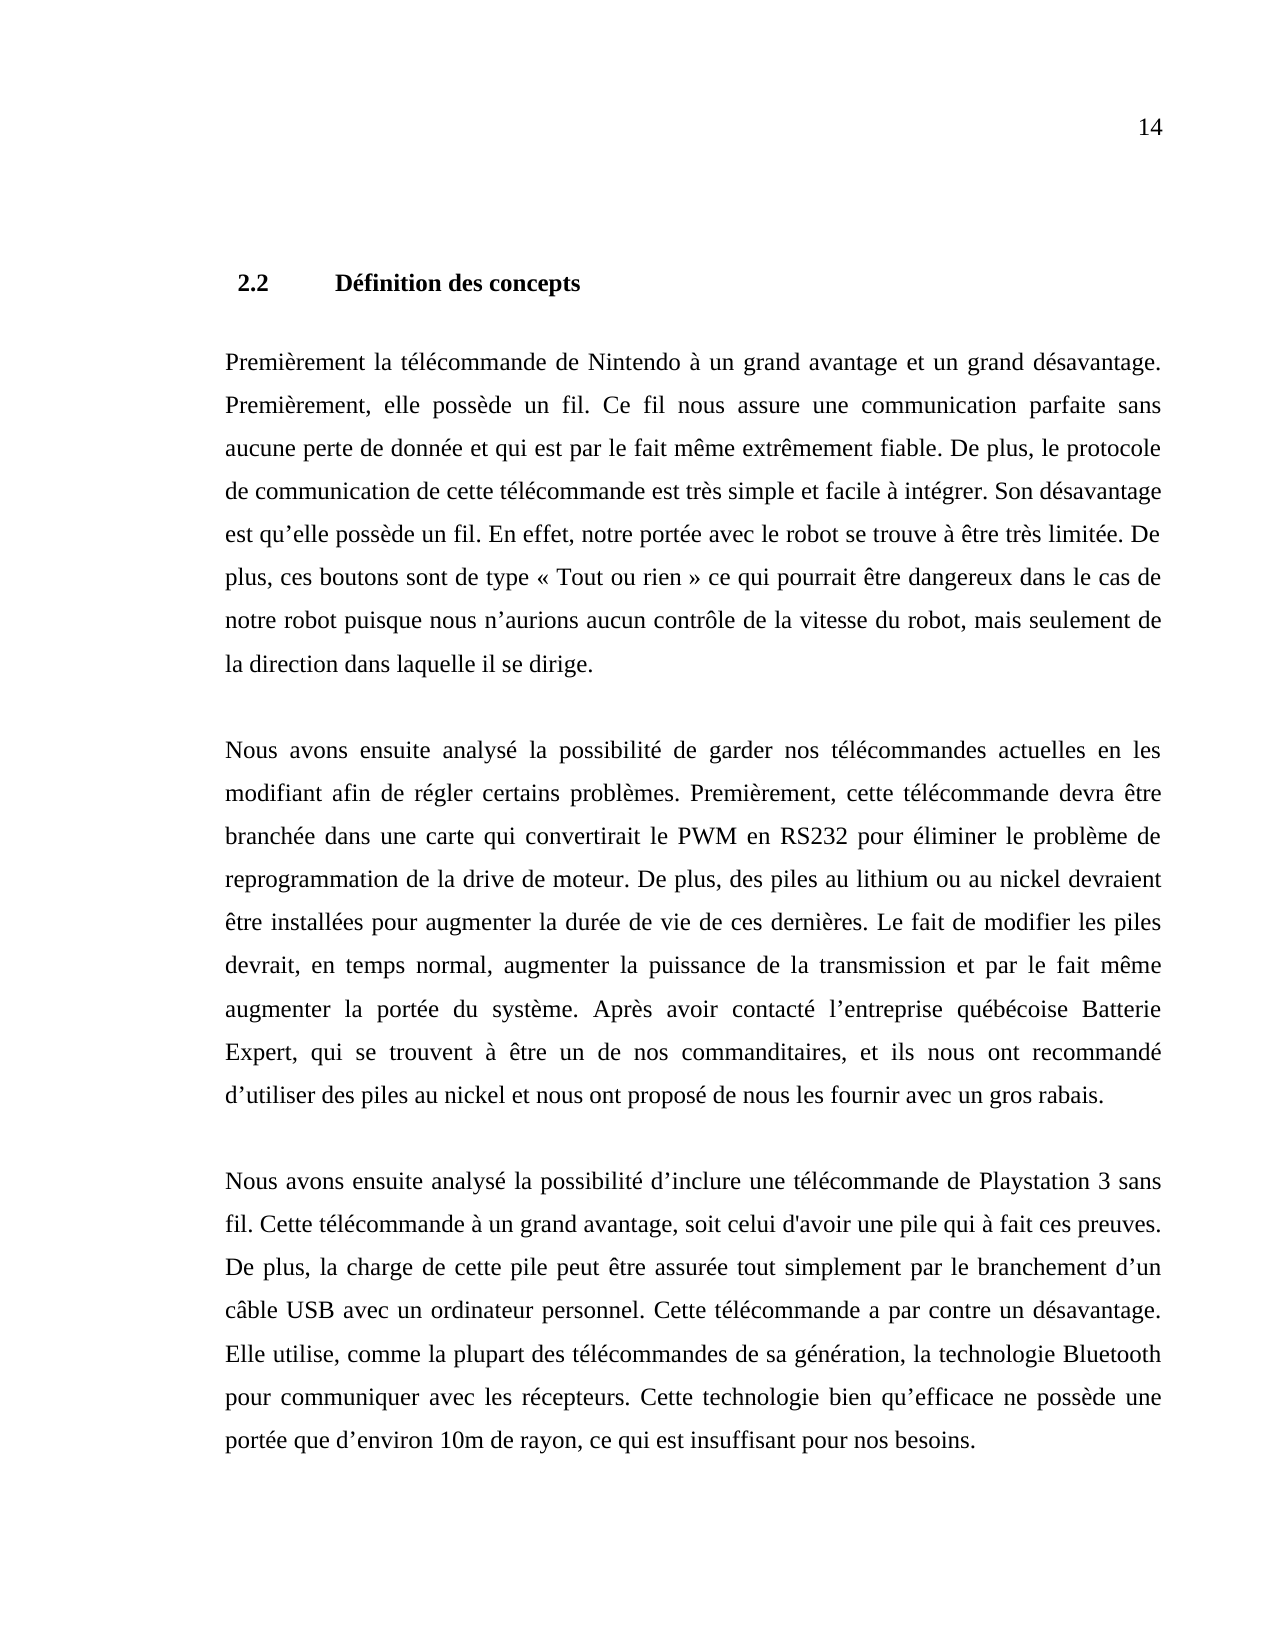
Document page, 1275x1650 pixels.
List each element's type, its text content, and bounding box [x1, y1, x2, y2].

text Nous avons ensuite analysé la possibilité de garder nos télécommandes actuelles en les modifiant afin de régler certains problèmes. Premièrement, cette télécommande devra être branchée dans une carte qui convertirait le PWM en RS232 pour éliminer le problème de reprogrammation de la drive de moteur. De plus, des piles au lithium ou au nickel devraient être installées pour augmenter la durée de vie de ces dernières. Le fait de modifier les piles devrait, en temps normal, augmenter la puissance de la transmission et par le fait même augmenter la portée du système. Après avoir contacté l’entreprise québécoise Batterie Expert, qui se trouvent à être un de nos commanditaires, et ils nous ont recommandé d’utiliser des piles au nickel et nous ont proposé de nous les fournir avec un gros rabais. [225, 735, 1162, 1109]
text Nous avons ensuite analysé la possibilité d’inclure une télécommande de Playstation 3 sans fil. Cette télécommande à un grand avantage, soit celui d'avoir une pile qui à fait ces preuves. De plus, la charge de cette pile peut être assurée tout simplement par le branchement d’un câble USB avec un ordinateur personnel. Cette télécommande a par contre un désavantage. Elle utilise, comme la plupart des télécommandes de sa génération, la technologie Bluetooth pour communiquer avec les récepteurs. Cette technologie bien qu’efficace ne possède une portée que d’environ 10m de rayon, ce qui est insuffisant pour nos besoins. [225, 1166, 1162, 1454]
subtitle Définition des concepts [237, 268, 1162, 297]
text Premièrement la télécommande de Nintendo à un grand avantage et un grand désavantage. Premièrement, elle possède un fil. Ce fil nous assure une communication parfaite sans aucune perte de donnée et qui est par le fait même extrêmement fiable. De plus, le protocole de communication de cette télécommande est très simple et facile à intégrer. Son désavantage est qu’elle possède un fil. En effet, notre portée avec le robot se trouve à être très limitée. De plus, ces boutons sont de type « Tout ou rien » ce qui pourrait être dangereux dans le cas de notre robot puisque nous n’aurions aucun contrôle de la vitesse du robot, mais seulement de la direction dans laquelle il se dirige. [225, 347, 1162, 677]
